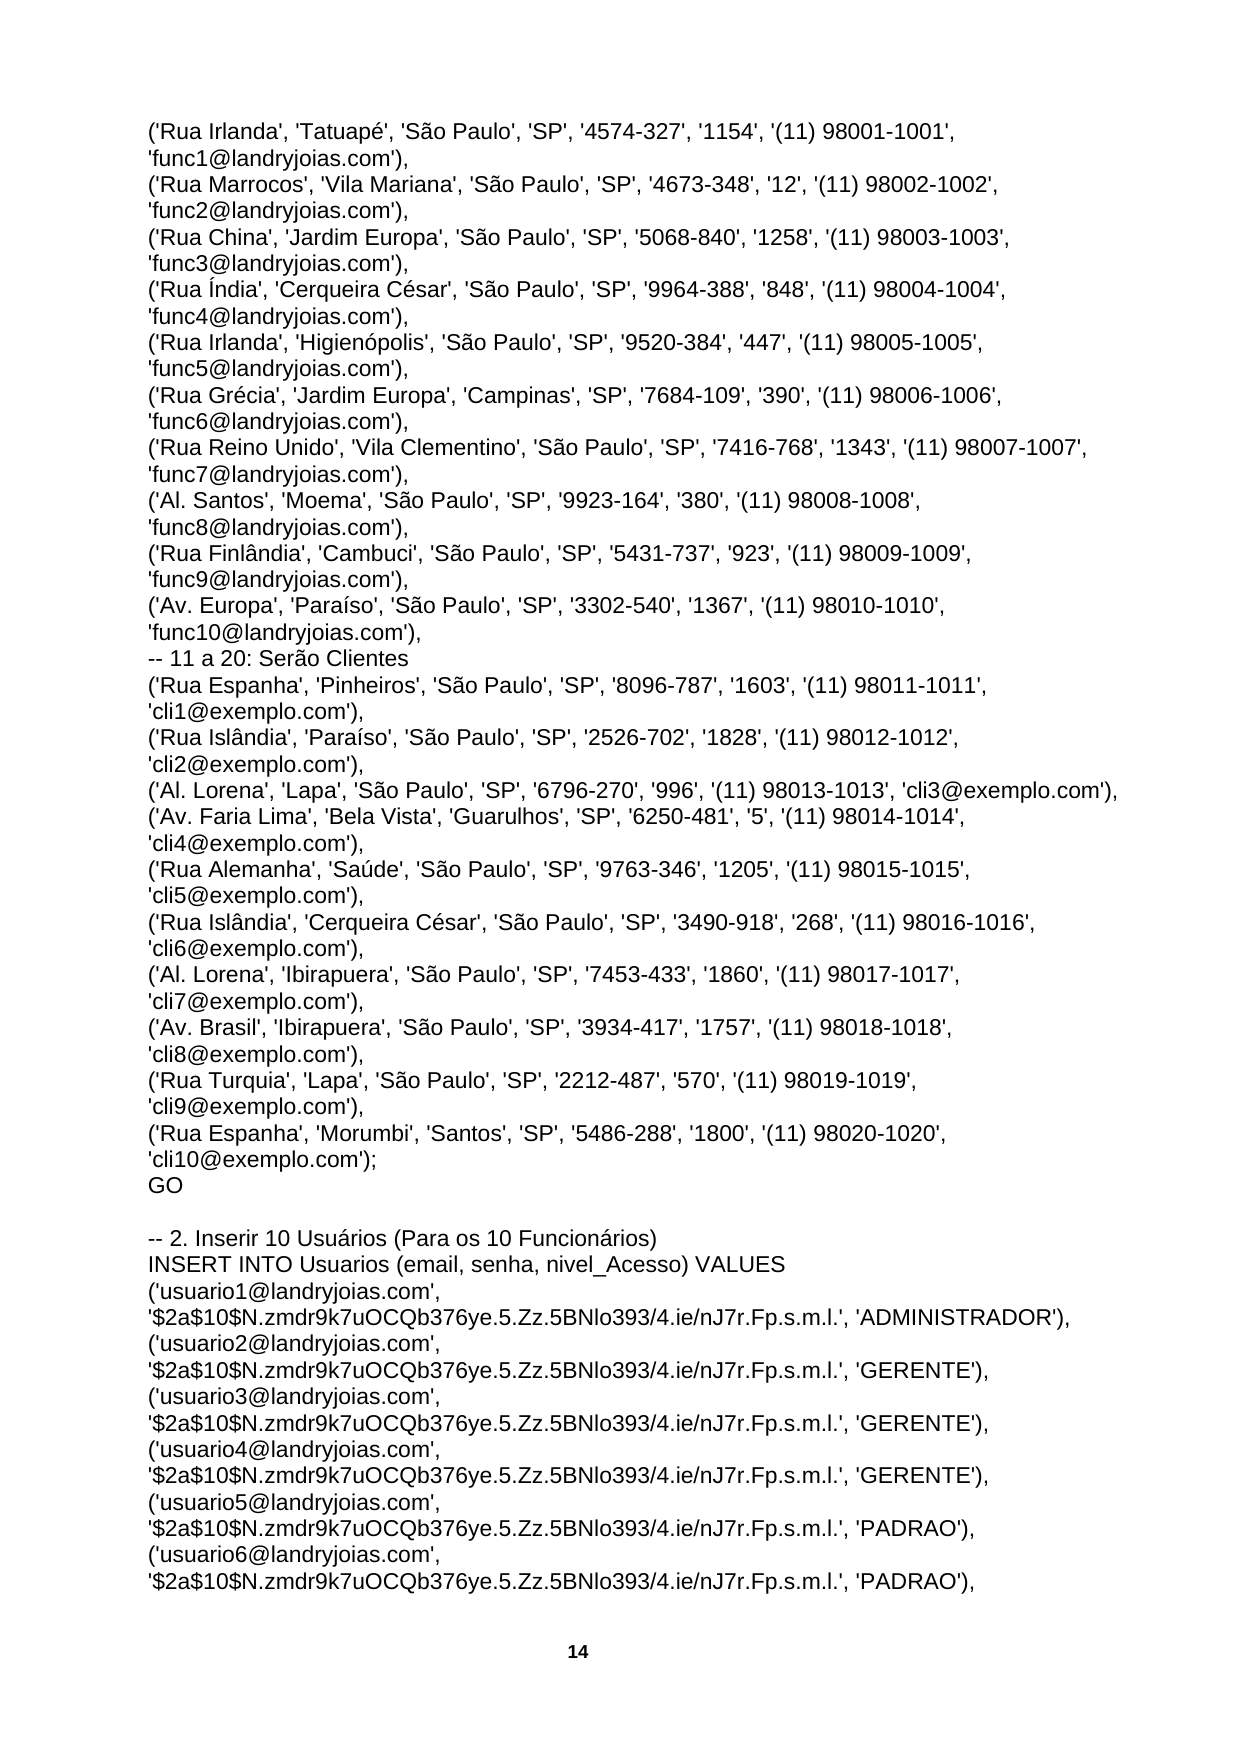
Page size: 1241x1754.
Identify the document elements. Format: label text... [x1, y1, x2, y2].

text ('usuario6@landryjoias.com', '$2a$10$N.zmdr9k7uOCQb376ye.5.Zz.5BNlo393/4.ie/nJ7r.Fp.s.m.l.', 'PADRAO'), [148, 1541, 1122, 1594]
text INSERT INTO Usuarios (email, senha, nivel_Acesso) VALUES [148, 1251, 1122, 1278]
text ('Rua Alemanha', 'Saúde', 'São Paulo', 'SP', '9763-346', '1205', '(11) 98015-1015', 'cli5@exemplo.com'), [148, 856, 1122, 909]
text ('usuario3@landryjoias.com', '$2a$10$N.zmdr9k7uOCQb376ye.5.Zz.5BNlo393/4.ie/nJ7r.Fp.s.m.l.', 'GERENTE'), [148, 1383, 1122, 1436]
text ('Rua Índia', 'Cerqueira César', 'São Paulo', 'SP', '9964-388', '848', '(11) 98004-1004', 'func4@landryjoias.com'), [148, 276, 1122, 329]
text GO [148, 1172, 1122, 1199]
text ('Rua China', 'Jardim Europa', 'São Paulo', 'SP', '5068-840', '1258', '(11) 98003-1003', 'func3@landryjoias.com'), [148, 223, 1122, 276]
text ('Av. Faria Lima', 'Bela Vista', 'Guarulhos', 'SP', '6250-481', '5', '(11) 98014-1014', 'cli4@exemplo.com'), [148, 803, 1122, 856]
text ('Rua Espanha', 'Morumbi', 'Santos', 'SP', '5486-288', '1800', '(11) 98020-1020', 'cli10@exemplo.com'); [148, 1119, 1122, 1172]
text ('Rua Islândia', 'Paraíso', 'São Paulo', 'SP', '2526-702', '1828', '(11) 98012-1012', 'cli2@exemplo.com'), [148, 724, 1122, 777]
text ('usuario1@landryjoias.com', '$2a$10$N.zmdr9k7uOCQb376ye.5.Zz.5BNlo393/4.ie/nJ7r.Fp.s.m.l.', 'ADMINISTRADOR'), [148, 1278, 1122, 1330]
text ('Rua Finlândia', 'Cambuci', 'São Paulo', 'SP', '5431-737', '923', '(11) 98009-1009', 'func9@landryjoias.com'), [148, 540, 1122, 592]
text ('Av. Europa', 'Paraíso', 'São Paulo', 'SP', '3302-540', '1367', '(11) 98010-1010', 'func10@landryjoias.com'), [148, 592, 1122, 645]
text ('Al. Lorena', 'Lapa', 'São Paulo', 'SP', '6796-270', '996', '(11) 98013-1013', 'cli3@exemplo.com'), [148, 777, 1122, 803]
text ('Rua Irlanda', 'Tatuapé', 'São Paulo', 'SP', '4574-327', '1154', '(11) 98001-1001', 'func1@landryjoias.com'), [148, 118, 1122, 171]
text ('Rua Marrocos', 'Vila Mariana', 'São Paulo', 'SP', '4673-348', '12', '(11) 98002-1002', 'func2@landryjoias.com'), [148, 171, 1122, 223]
text ('usuario2@landryjoias.com', '$2a$10$N.zmdr9k7uOCQb376ye.5.Zz.5BNlo393/4.ie/nJ7r.Fp.s.m.l.', 'GERENTE'), [148, 1330, 1122, 1383]
text ('usuario4@landryjoias.com', '$2a$10$N.zmdr9k7uOCQb376ye.5.Zz.5BNlo393/4.ie/nJ7r.Fp.s.m.l.', 'GERENTE'), [148, 1436, 1122, 1488]
text ('usuario5@landryjoias.com', '$2a$10$N.zmdr9k7uOCQb376ye.5.Zz.5BNlo393/4.ie/nJ7r.Fp.s.m.l.', 'PADRAO'), [148, 1488, 1122, 1541]
text ('Rua Grécia', 'Jardim Europa', 'Campinas', 'SP', '7684-109', '390', '(11) 98006-1006', 'func6@landryjoias.com'), [148, 382, 1122, 434]
text ('Rua Espanha', 'Pinheiros', 'São Paulo', 'SP', '8096-787', '1603', '(11) 98011-1011', 'cli1@exemplo.com'), [148, 672, 1122, 724]
text -- 11 a 20: Serão Clientes [148, 645, 1122, 672]
text -- 2. Inserir 10 Usuários (Para os 10 Funcionários) [148, 1225, 1122, 1251]
text ('Al. Santos', 'Moema', 'São Paulo', 'SP', '9923-164', '380', '(11) 98008-1008', 'func8@landryjoias.com'), [148, 487, 1122, 540]
text ('Rua Reino Unido', 'Vila Clementino', 'São Paulo', 'SP', '7416-768', '1343', '(11) 98007-1007', 'func7@landryjoias.com'), [148, 434, 1122, 487]
text ('Rua Islândia', 'Cerqueira César', 'São Paulo', 'SP', '3490-918', '268', '(11) 98016-1016', 'cli6@exemplo.com'), [148, 909, 1122, 961]
text ('Al. Lorena', 'Ibirapuera', 'São Paulo', 'SP', '7453-433', '1860', '(11) 98017-1017', 'cli7@exemplo.com'), [148, 961, 1122, 1014]
text ('Av. Brasil', 'Ibirapuera', 'São Paulo', 'SP', '3934-417', '1757', '(11) 98018-1018', 'cli8@exemplo.com'), [148, 1014, 1122, 1067]
text ('Rua Turquia', 'Lapa', 'São Paulo', 'SP', '2212-487', '570', '(11) 98019-1019', 'cli9@exemplo.com'), [148, 1067, 1122, 1119]
text ('Rua Irlanda', 'Higienópolis', 'São Paulo', 'SP', '9520-384', '447', '(11) 98005-1005', 'func5@landryjoias.com'), [148, 329, 1122, 382]
